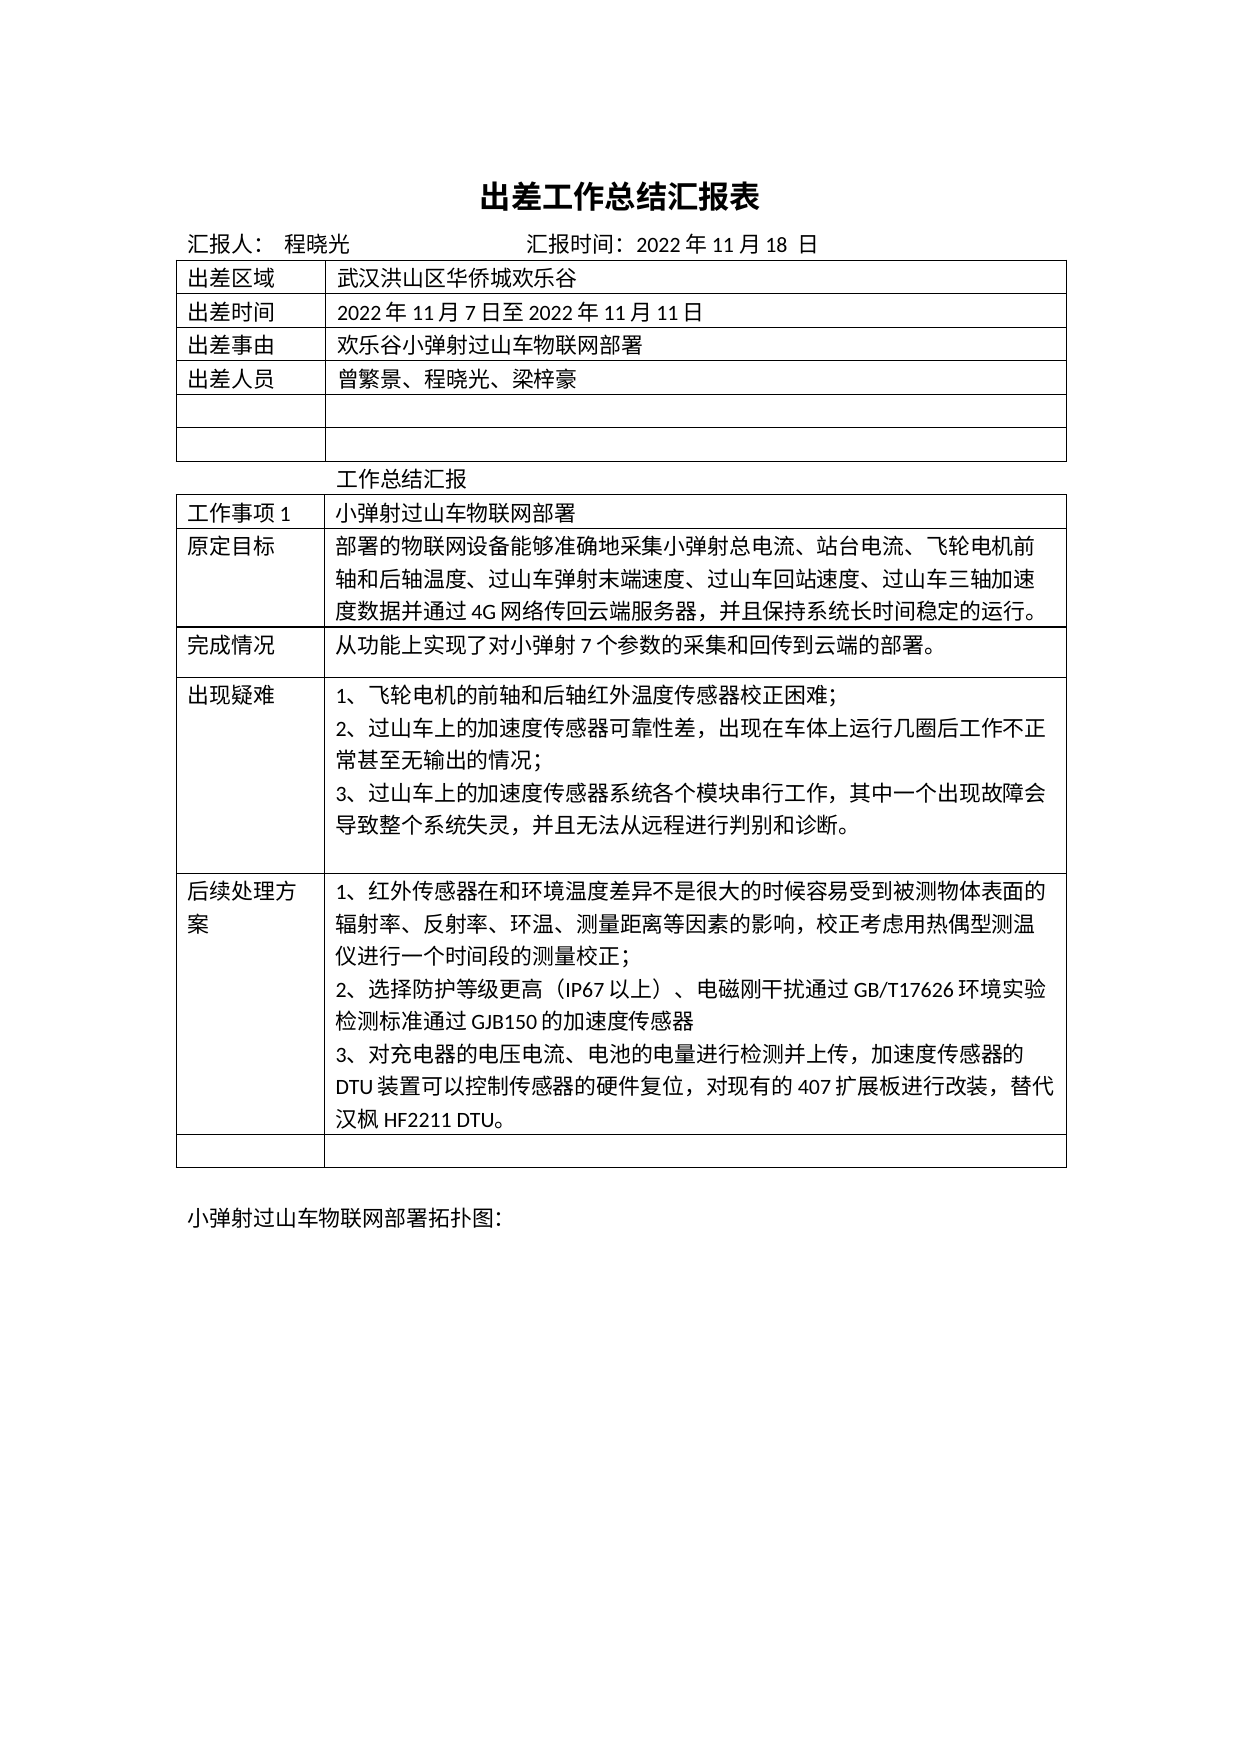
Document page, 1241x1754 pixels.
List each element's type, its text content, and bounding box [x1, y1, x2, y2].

table_header 工作事项1 [177, 495, 324, 528]
table_cell 从功能上实现了对小弹射7个参数的采集和回传到云端的部署。 [325, 628, 1066, 677]
table_cell [326, 395, 1066, 427]
table_cell 出差时间 [177, 294, 325, 327]
table_cell 2022年11月7日至2022年11月11日 [326, 294, 1066, 327]
table_cell 后续处理方案 [177, 874, 324, 1134]
text 汇报人： 程晓光 汇报时间：2022 年11 月18 日 [187, 227, 1053, 259]
table_cell 红外传感器在和环境温度差异不是很大的时候容易受到被测物体表面的辐射率、反射率、环温、测量距离等因素的影响，校正考虑用热偶型测温仪进行一个时间段的测量校正； 2、选择防护等级更高（IP67以上）、电磁刚干扰通过GB/T17626 环境实验检测标准通过GJB150的加速度传感器 3、对充电器的电压电流、电池的电量进行检测并上传，加速度传感器的DTU装置可以控制传感器的硬件复位，对现有的407扩展板进行改装，替代汉枫HF2211 DTU。 [325, 874, 1066, 1134]
table_cell [177, 395, 325, 427]
text 小弹射过山车物联网部署拓扑图： [187, 1201, 1053, 1233]
table_cell [326, 428, 1066, 461]
table_cell 出现疑难 [177, 678, 324, 873]
table_cell 部署的物联网设备能够准确地采集小弹射总电流、站台电流、飞轮电机前轴和后轴温度、过山车弹射末端速度、过山车回站速度、过山车三轴加速度数据并通过4G网络传回云端服务器，并且保持系统长时间稳定的运行。 [325, 529, 1066, 626]
table_cell [325, 1135, 1066, 1167]
table_cell [177, 428, 325, 461]
table_header 小弹射过山车物联网部署 [325, 495, 1066, 528]
table_header 出差区域 [177, 261, 325, 293]
table_cell 完成情况 [177, 628, 324, 677]
table_cell 原定目标 [177, 529, 324, 626]
table_cell 曾繁景、程晓光、梁梓豪 [326, 361, 1066, 394]
text 工作总结汇报 [187, 462, 1053, 494]
table_cell 出差人员 [177, 361, 325, 394]
table_cell 飞轮电机的前轴和后轴红外温度传感器校正困难； 过山车上的加速度传感器可靠性差，出现在车体上运行几圈后工作不正常甚至无输出的情况； 过山车上的加速度传感器系统各个模块串行工作，其中一个出现故障会导致整个系统失灵，并且无法从远程进行判别和诊断。 [325, 678, 1066, 873]
table_cell [177, 1135, 324, 1167]
table_header 武汉洪山区华侨城欢乐谷 [326, 261, 1066, 293]
text 出差工作总结汇报表 [187, 162, 1053, 227]
table_cell 出差事由 [177, 328, 325, 360]
table_cell 欢乐谷小弹射过山车物联网部署 [326, 328, 1066, 360]
